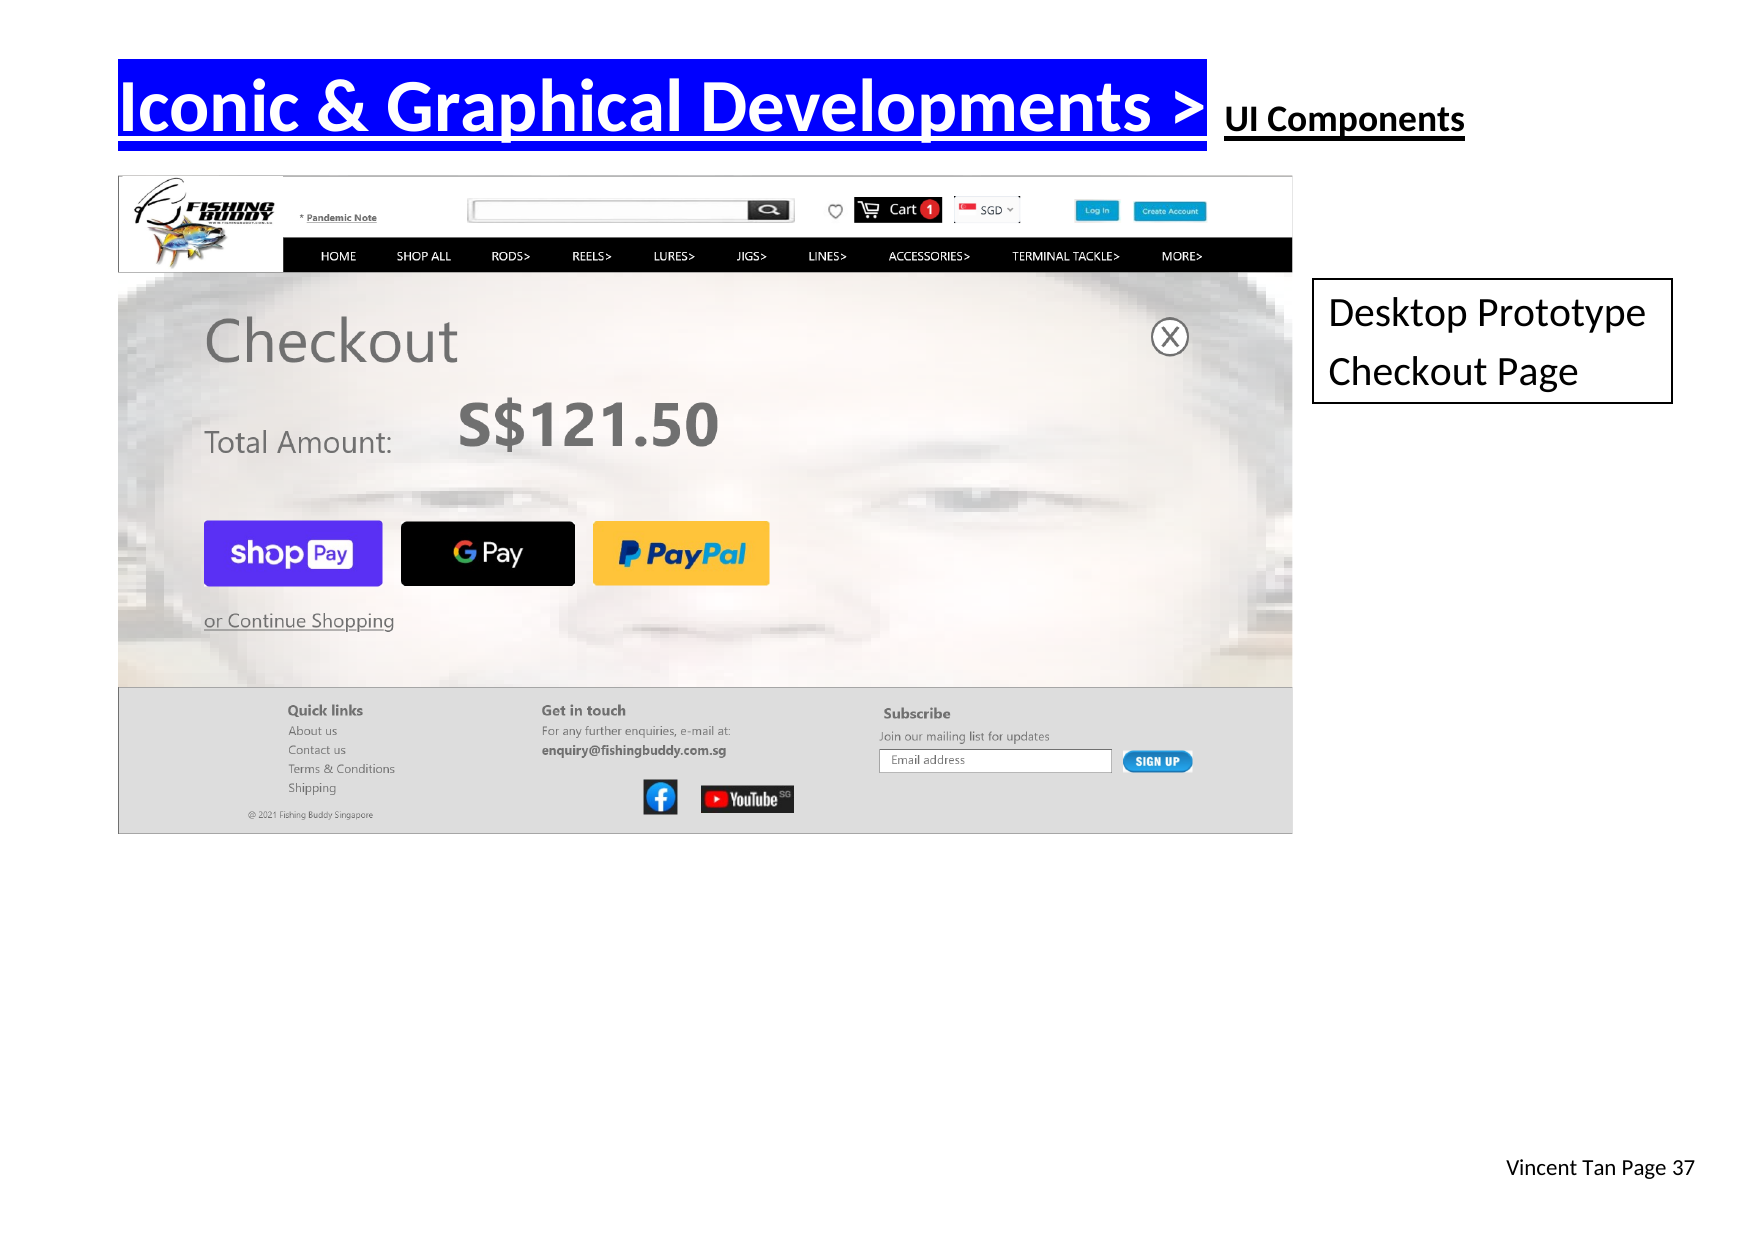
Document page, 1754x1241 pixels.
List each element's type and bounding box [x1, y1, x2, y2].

picture [118, 175, 1293, 834]
